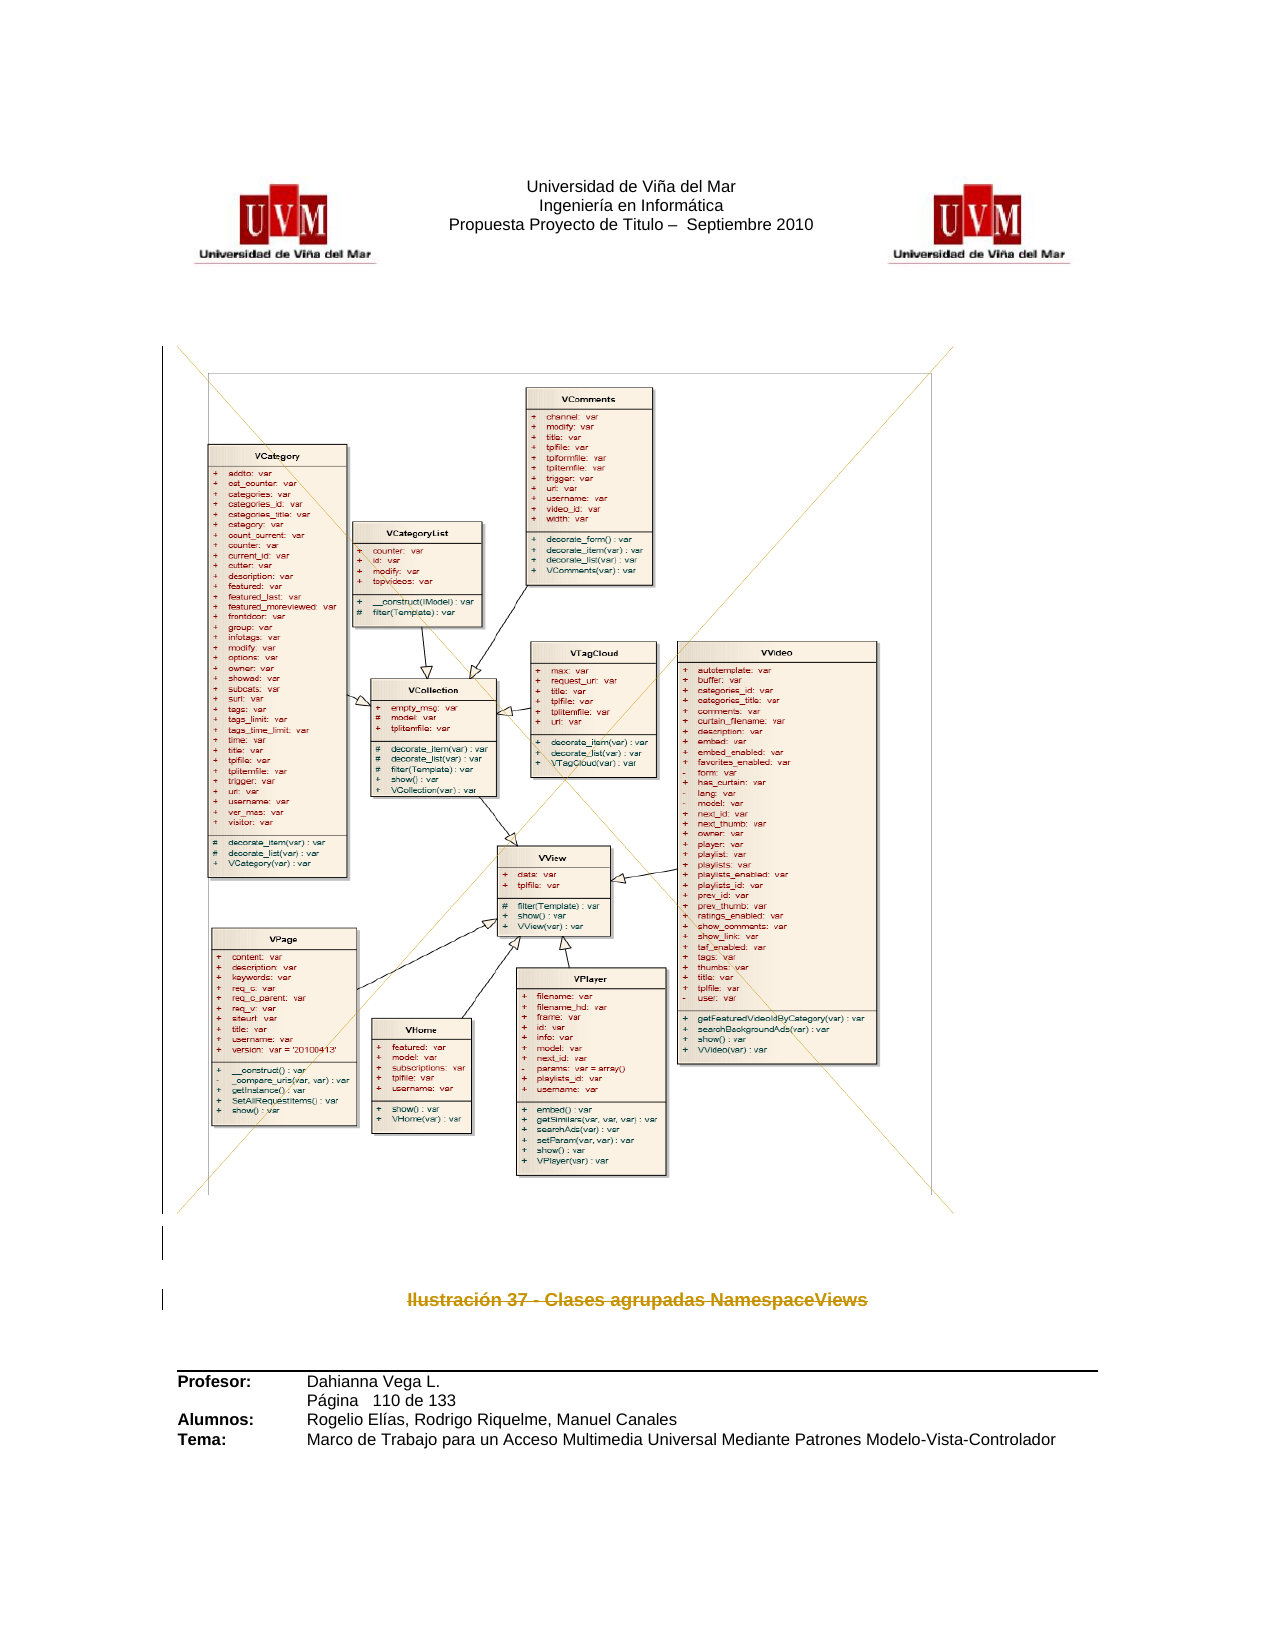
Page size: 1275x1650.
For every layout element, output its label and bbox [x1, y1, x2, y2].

picture [567, 347, 954, 1212]
picture [177, 348, 564, 1212]
picture [177, 176, 390, 267]
picture [871, 176, 1084, 267]
picture [178, 781, 952, 1214]
picture [178, 346, 952, 778]
